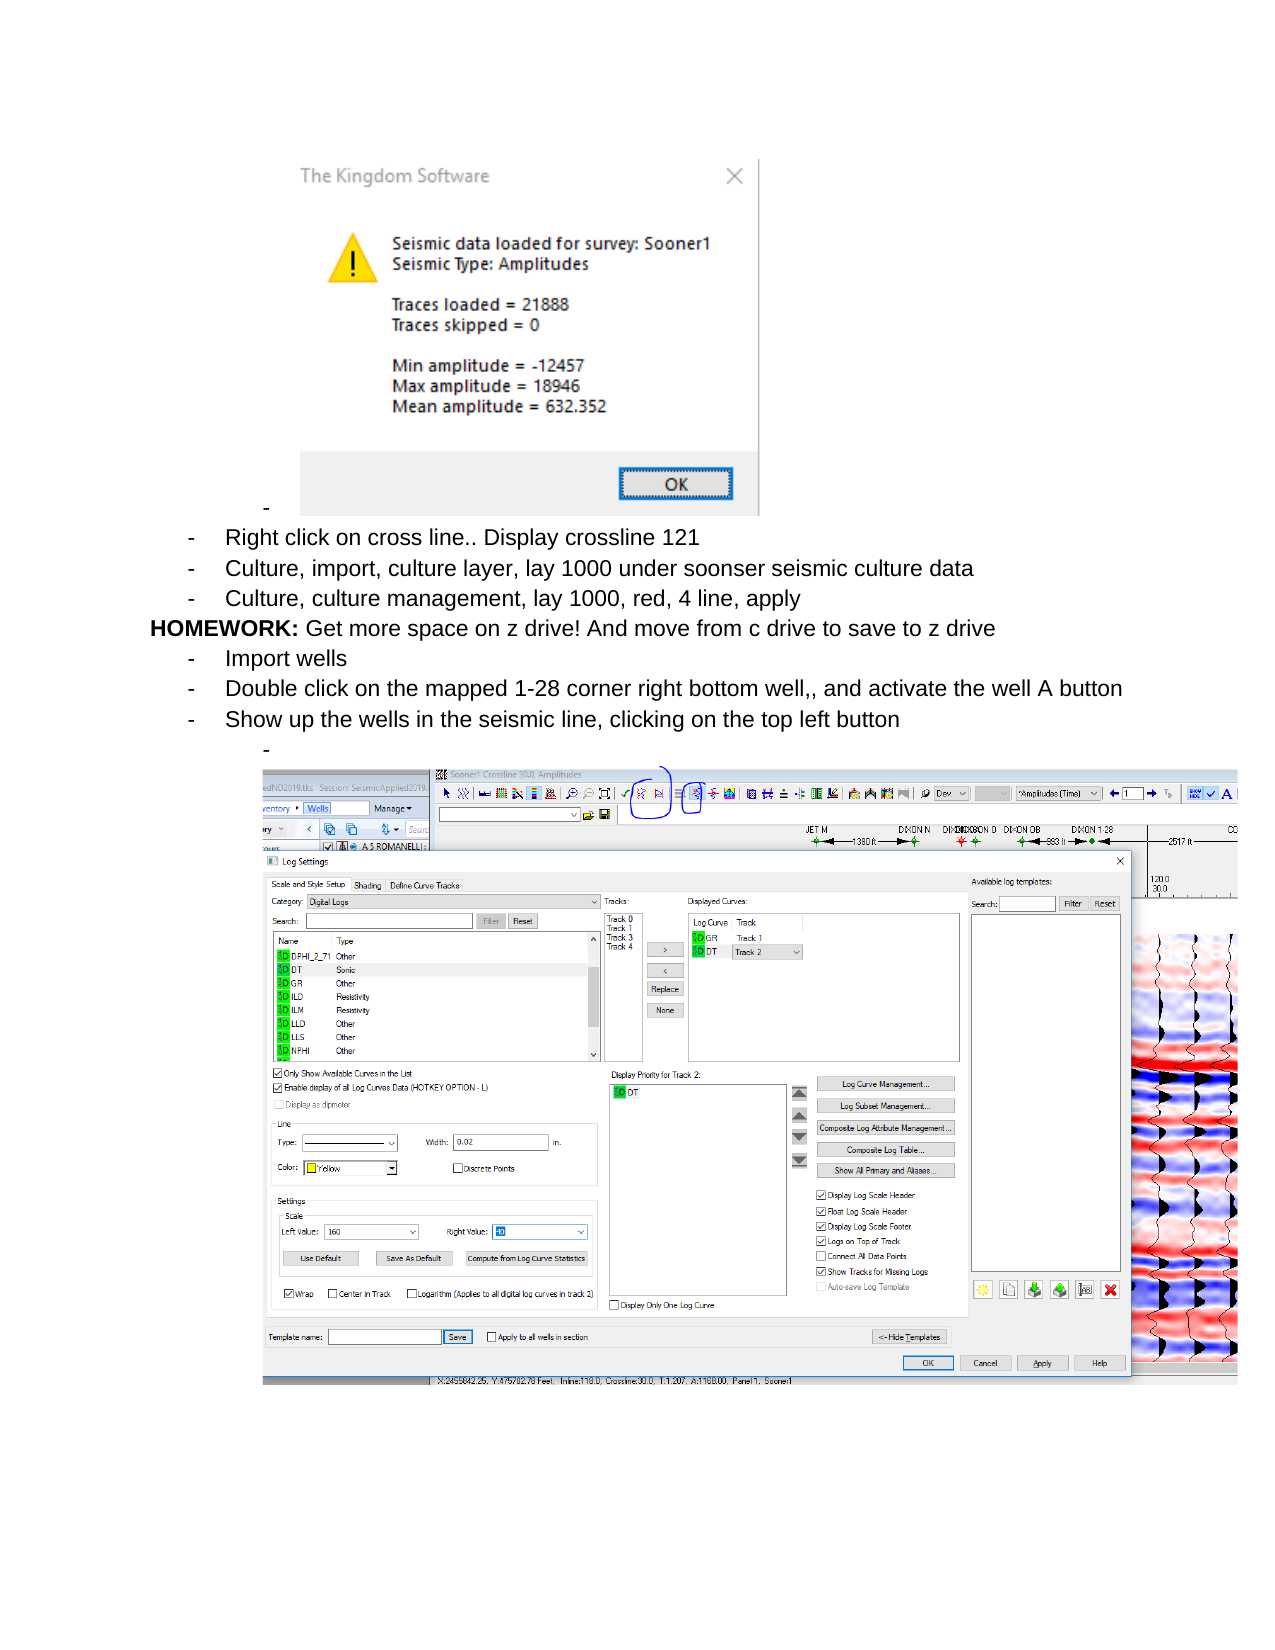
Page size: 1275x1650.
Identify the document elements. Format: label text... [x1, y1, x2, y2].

list Right click on cross line.. Display crossline 121 [187, 524, 1125, 551]
list Culture, import, culture layer, lay 1000 under soonser seismic culture data [187, 554, 1125, 581]
list Culture, culture management, lay 1000, red, 4 line, apply [187, 585, 1125, 611]
list Show up the wells in the seismic line, clicking on the top left button [187, 706, 1125, 732]
picture [300, 159, 760, 516]
list Double click on the mapped 1-28 corner right bottom well,, and activate the well A button [187, 675, 1125, 702]
text HOMEWORK: Get more space on z drive! And move from c drive to save to z drive [150, 615, 1125, 641]
list Import wells [187, 645, 1125, 672]
picture [262, 766, 1238, 1385]
